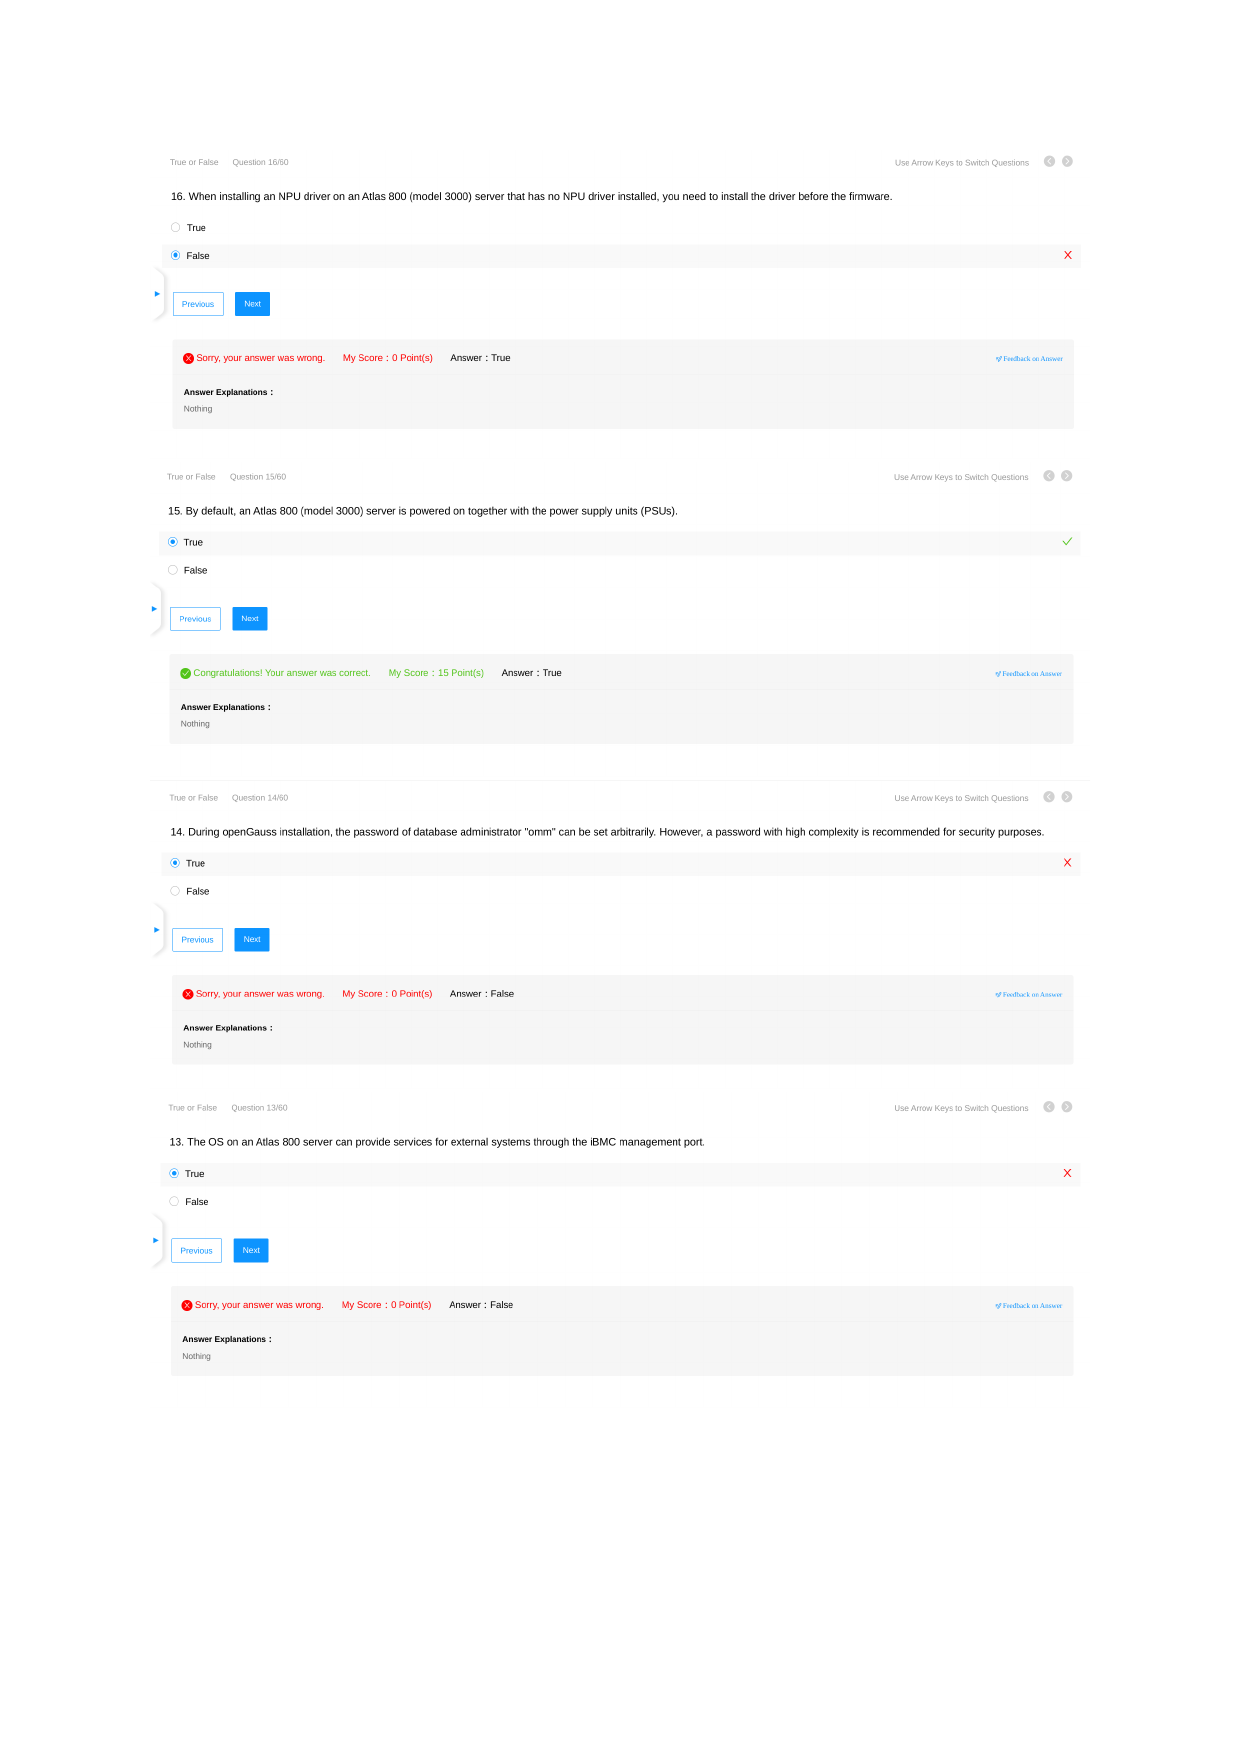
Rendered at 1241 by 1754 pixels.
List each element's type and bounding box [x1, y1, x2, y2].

picture [150, 462, 1091, 777]
picture [150, 1092, 1091, 1408]
picture [150, 780, 1091, 1089]
picture [150, 150, 1091, 459]
